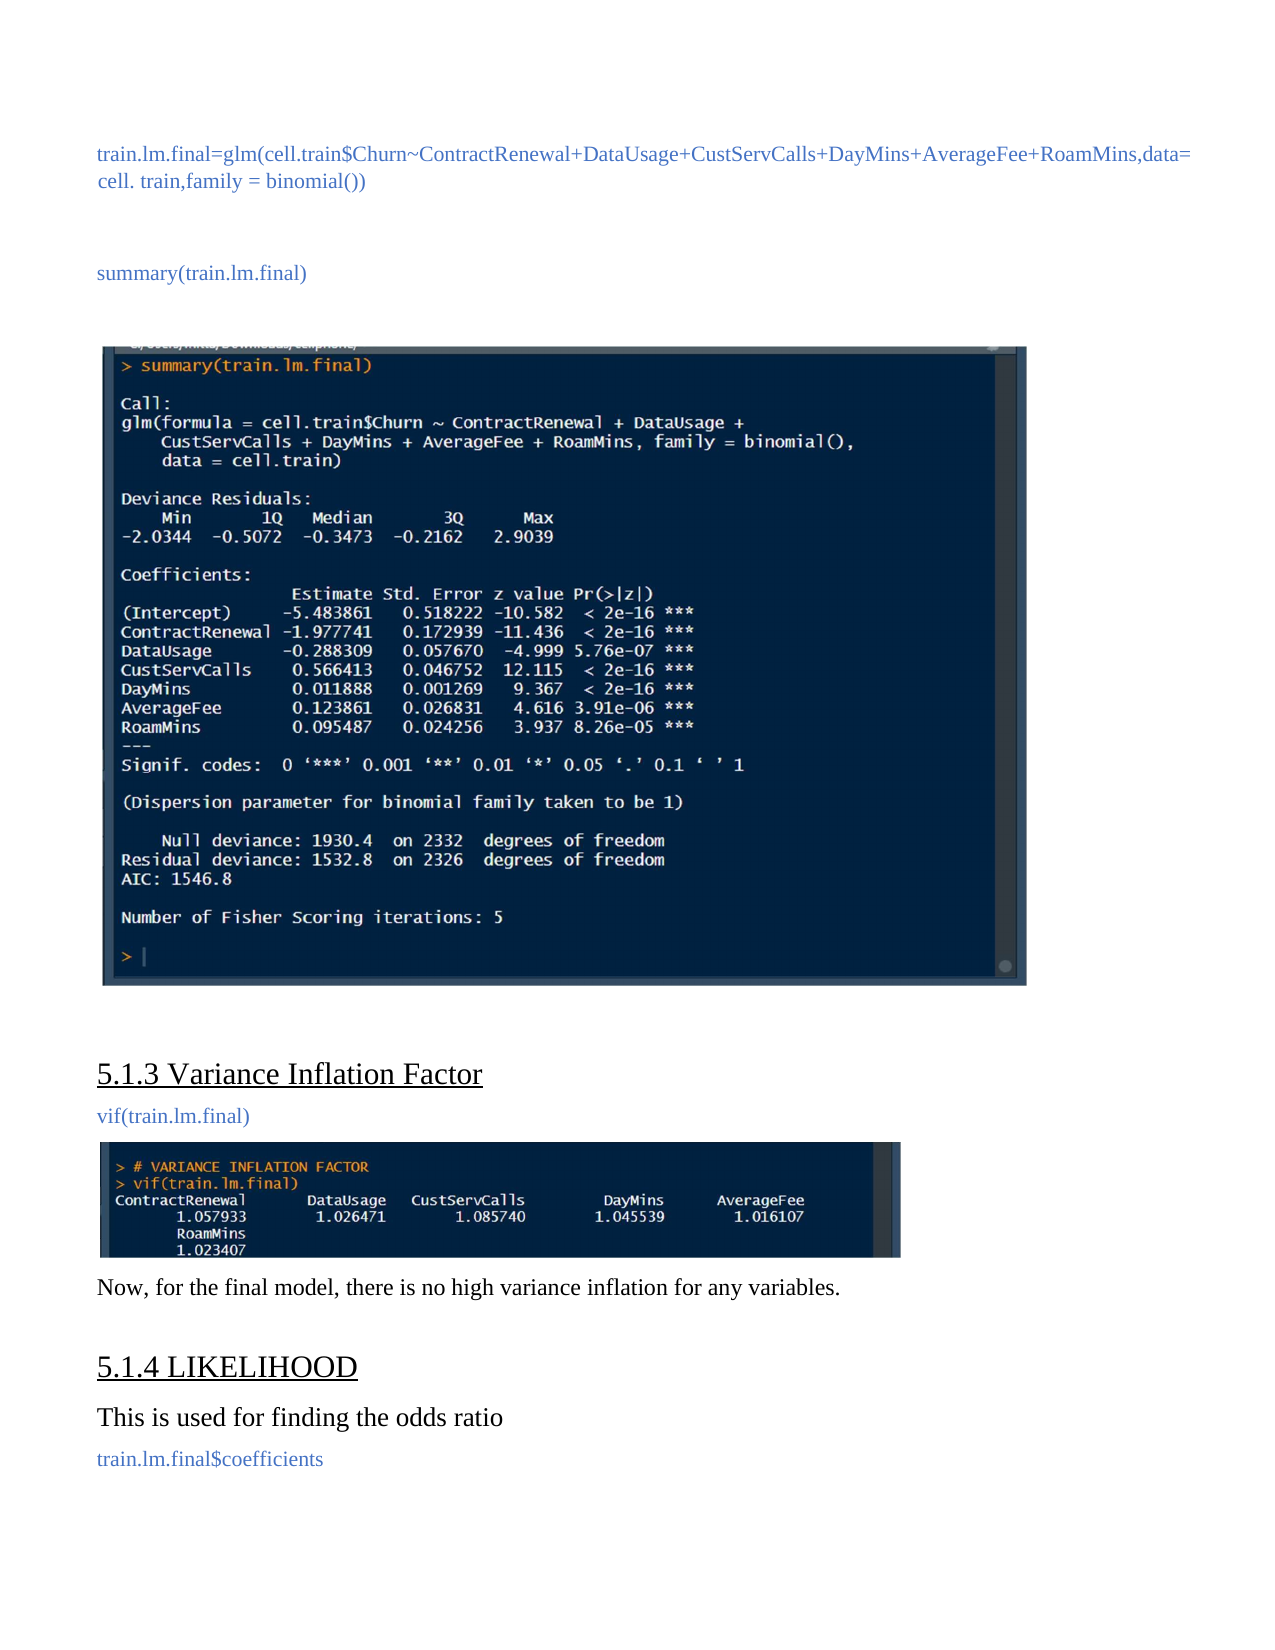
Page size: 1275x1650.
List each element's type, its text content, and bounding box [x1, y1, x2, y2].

text vif(train.lm.final) [97, 1103, 761, 1128]
text Now, for the final model, there is no high variance inflation for any variables. [97, 1273, 1196, 1300]
subtitle 5.1.3 Variance Inflation Factor [97, 1055, 1196, 1091]
picture [100, 1142, 901, 1258]
picture [102, 346, 1027, 986]
subtitle 5.1.4 LIKELIHOOD [97, 1348, 1196, 1384]
text train.lm.final$coefficients [97, 1446, 761, 1471]
text This is used for finding the odds ratio [97, 1401, 1196, 1432]
text train.lm.final=glm(cell.train$Churn~ContractRenewal+DataUsage+CustServCalls+DayMins+AverageFee+RoamMins,data=cell. train,family = binomial()) [97, 141, 1196, 194]
text summary(train.lm.final) [97, 260, 761, 285]
